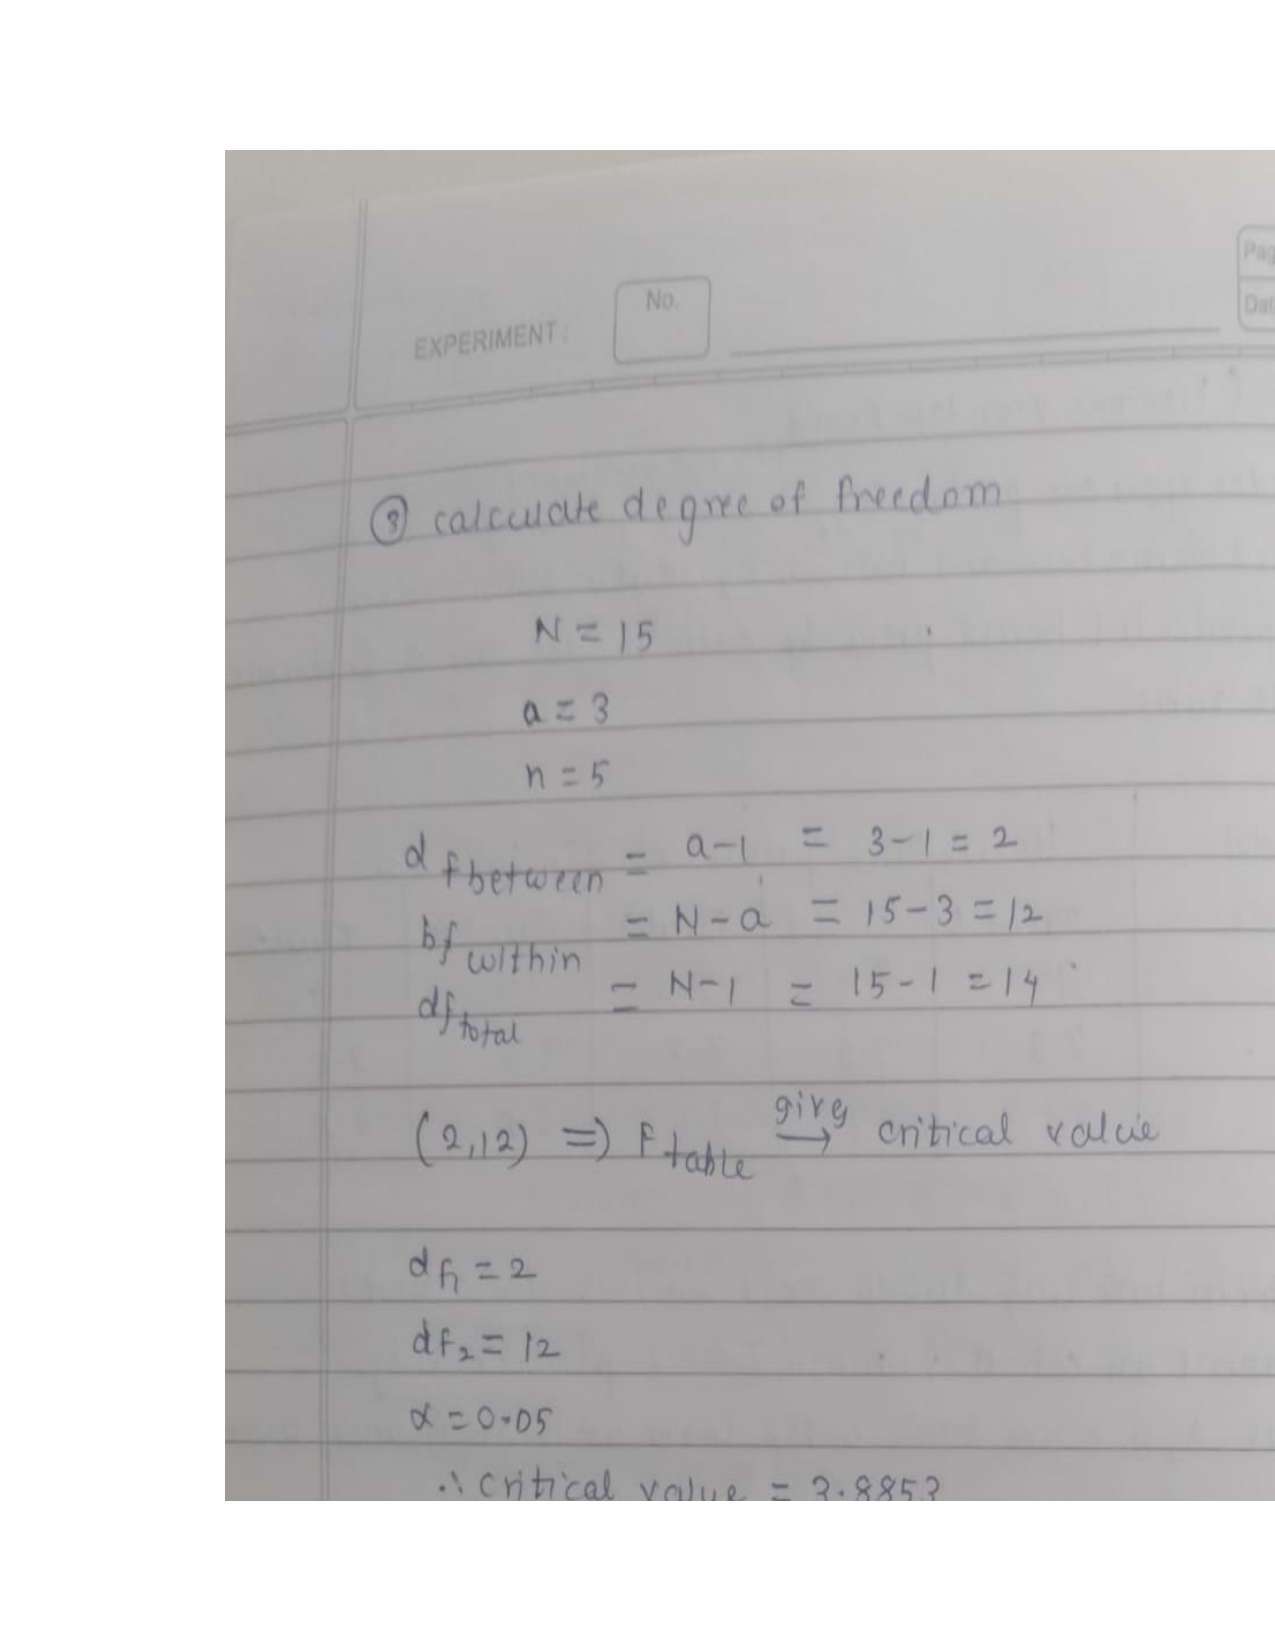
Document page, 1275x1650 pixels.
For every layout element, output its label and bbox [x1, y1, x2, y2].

picture [225, 150, 1275, 1501]
